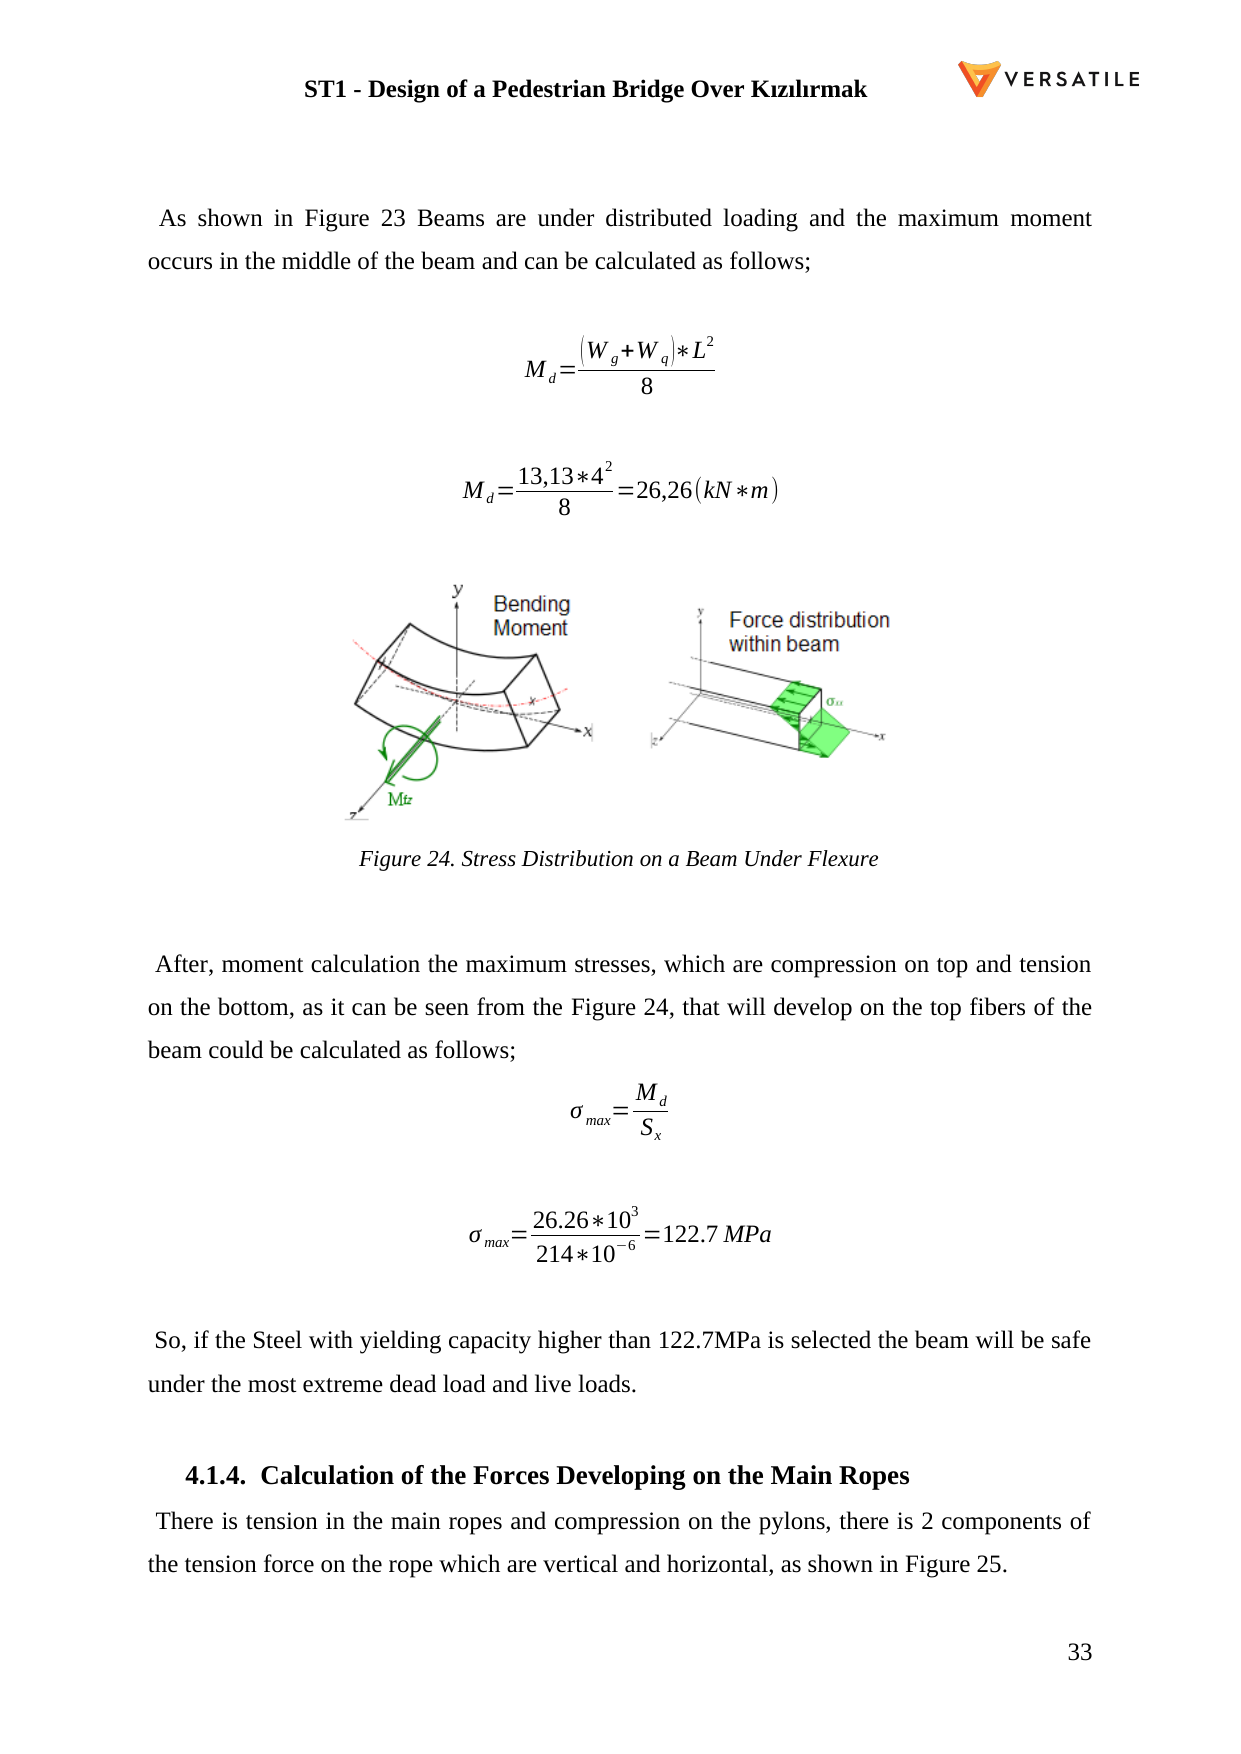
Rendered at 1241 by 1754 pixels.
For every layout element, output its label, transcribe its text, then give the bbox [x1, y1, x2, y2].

picture [333, 577, 907, 831]
text After, moment calculation the maximum stresses, which are compression on top and tension on the bottom, as it can be seen from the Figure 24, that will develop on the top fibers of the beam could be calculated as follows; [148, 949, 1093, 1064]
text As shown in Figure 23 Beams are under distributed loading and the maximum moment occurs in the middle of the beam and can be calculated as follows; [148, 203, 1093, 275]
picture [927, 57, 1170, 104]
text There is tension in the main ropes and compression on the pylons, there is 2 components of the tension force on the rope which are vertical and horizontal, as shown in Figure 25. [148, 1506, 1093, 1578]
text So, if the Steel with yielding capacity higher than 122.7MPa is selected the beam will be safe under the most extreme dead load and live loads. [148, 1326, 1093, 1397]
subtitle Calculation of the Forces Developing on the Main Ropes [185, 1459, 1093, 1490]
text Figure 24. Stress Distribution on a Beam Under Flexure [148, 845, 1093, 872]
